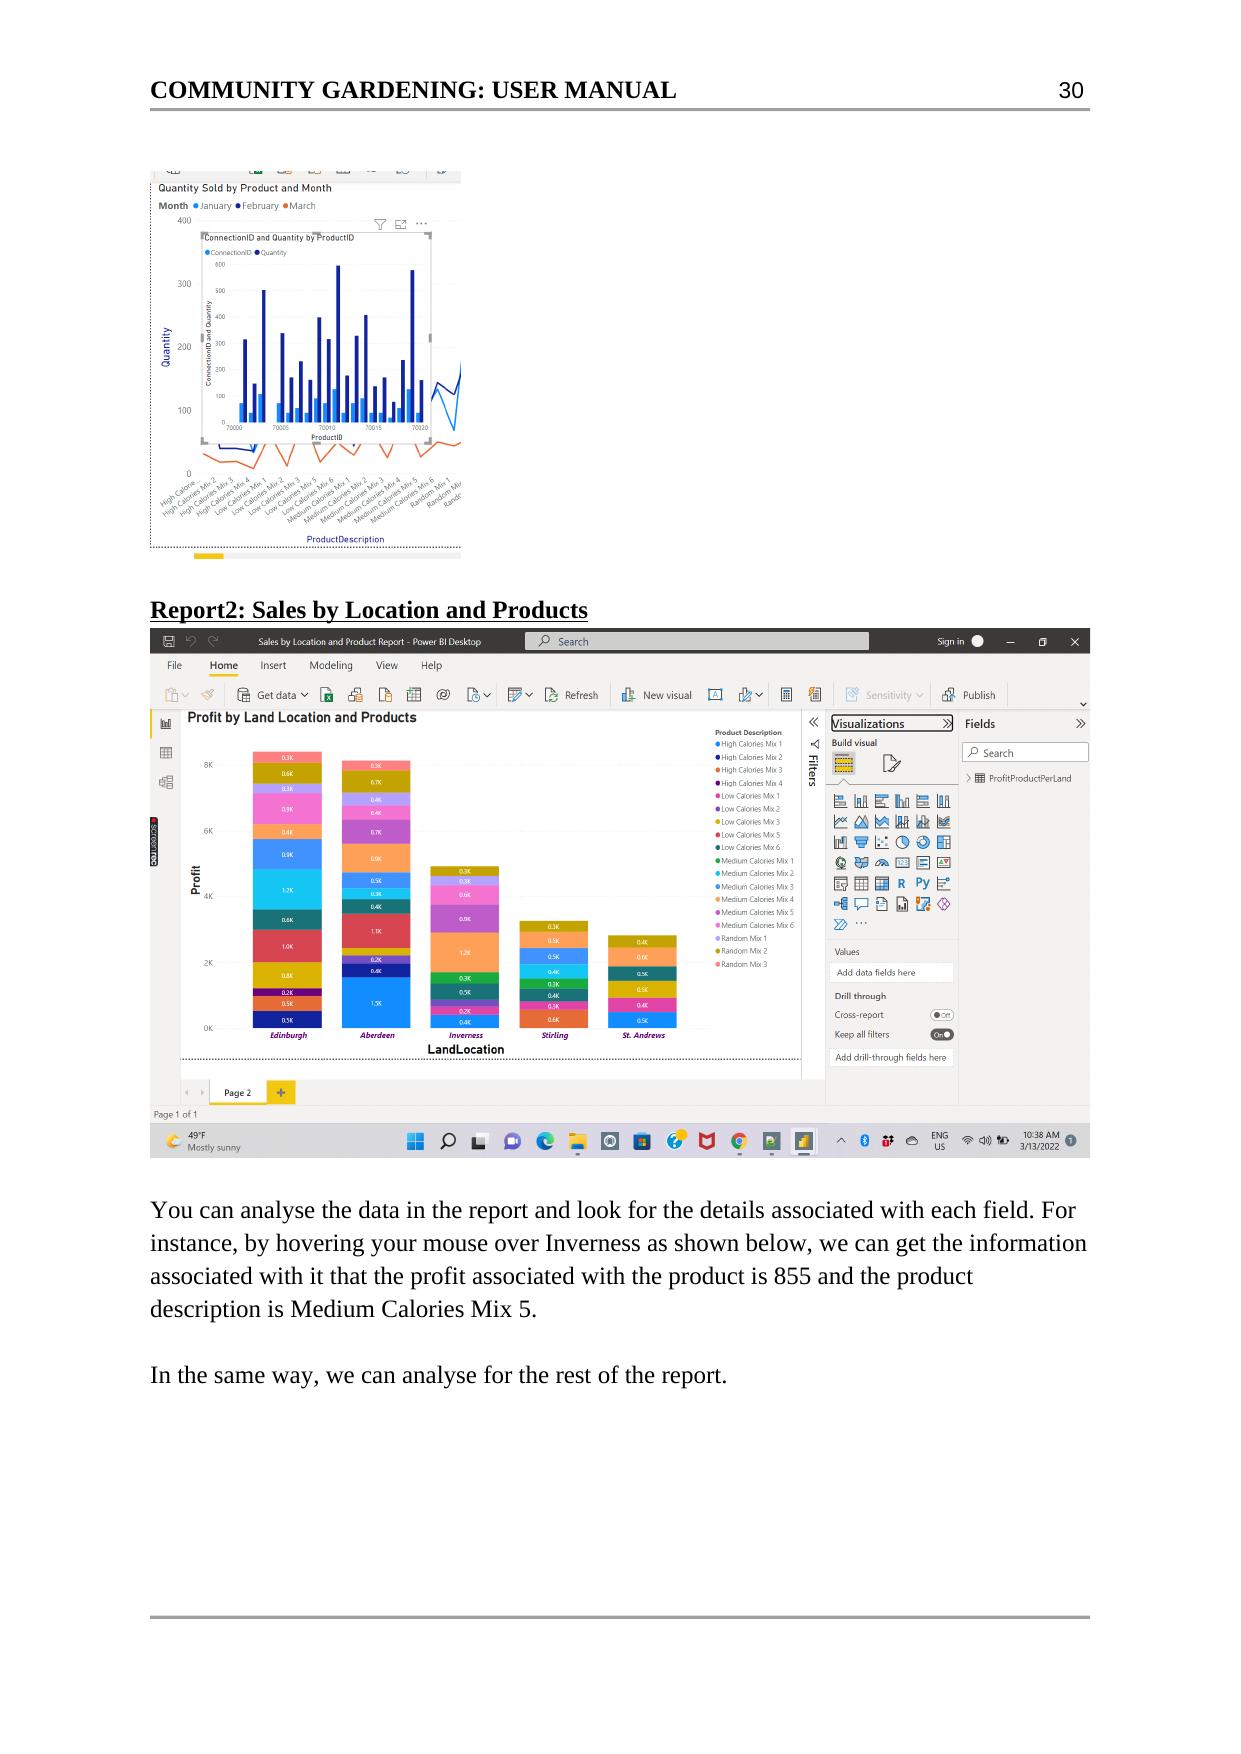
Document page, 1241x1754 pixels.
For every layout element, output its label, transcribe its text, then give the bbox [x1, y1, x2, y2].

text In the same way, we can analyse for the rest of the report. [150, 1360, 1090, 1388]
picture [150, 628, 1091, 1158]
text You can analyse the data in the report and look for the details associated with each field. For instance, by hovering your mouse over Inverness as shown below, we can get the information associated with it that the profit associated with the product is 855 and the product description is Medium Calories Mix 5. [150, 1195, 1090, 1322]
subtitle Report2: Sales by Location and Products [150, 596, 1090, 624]
picture [150, 171, 461, 559]
